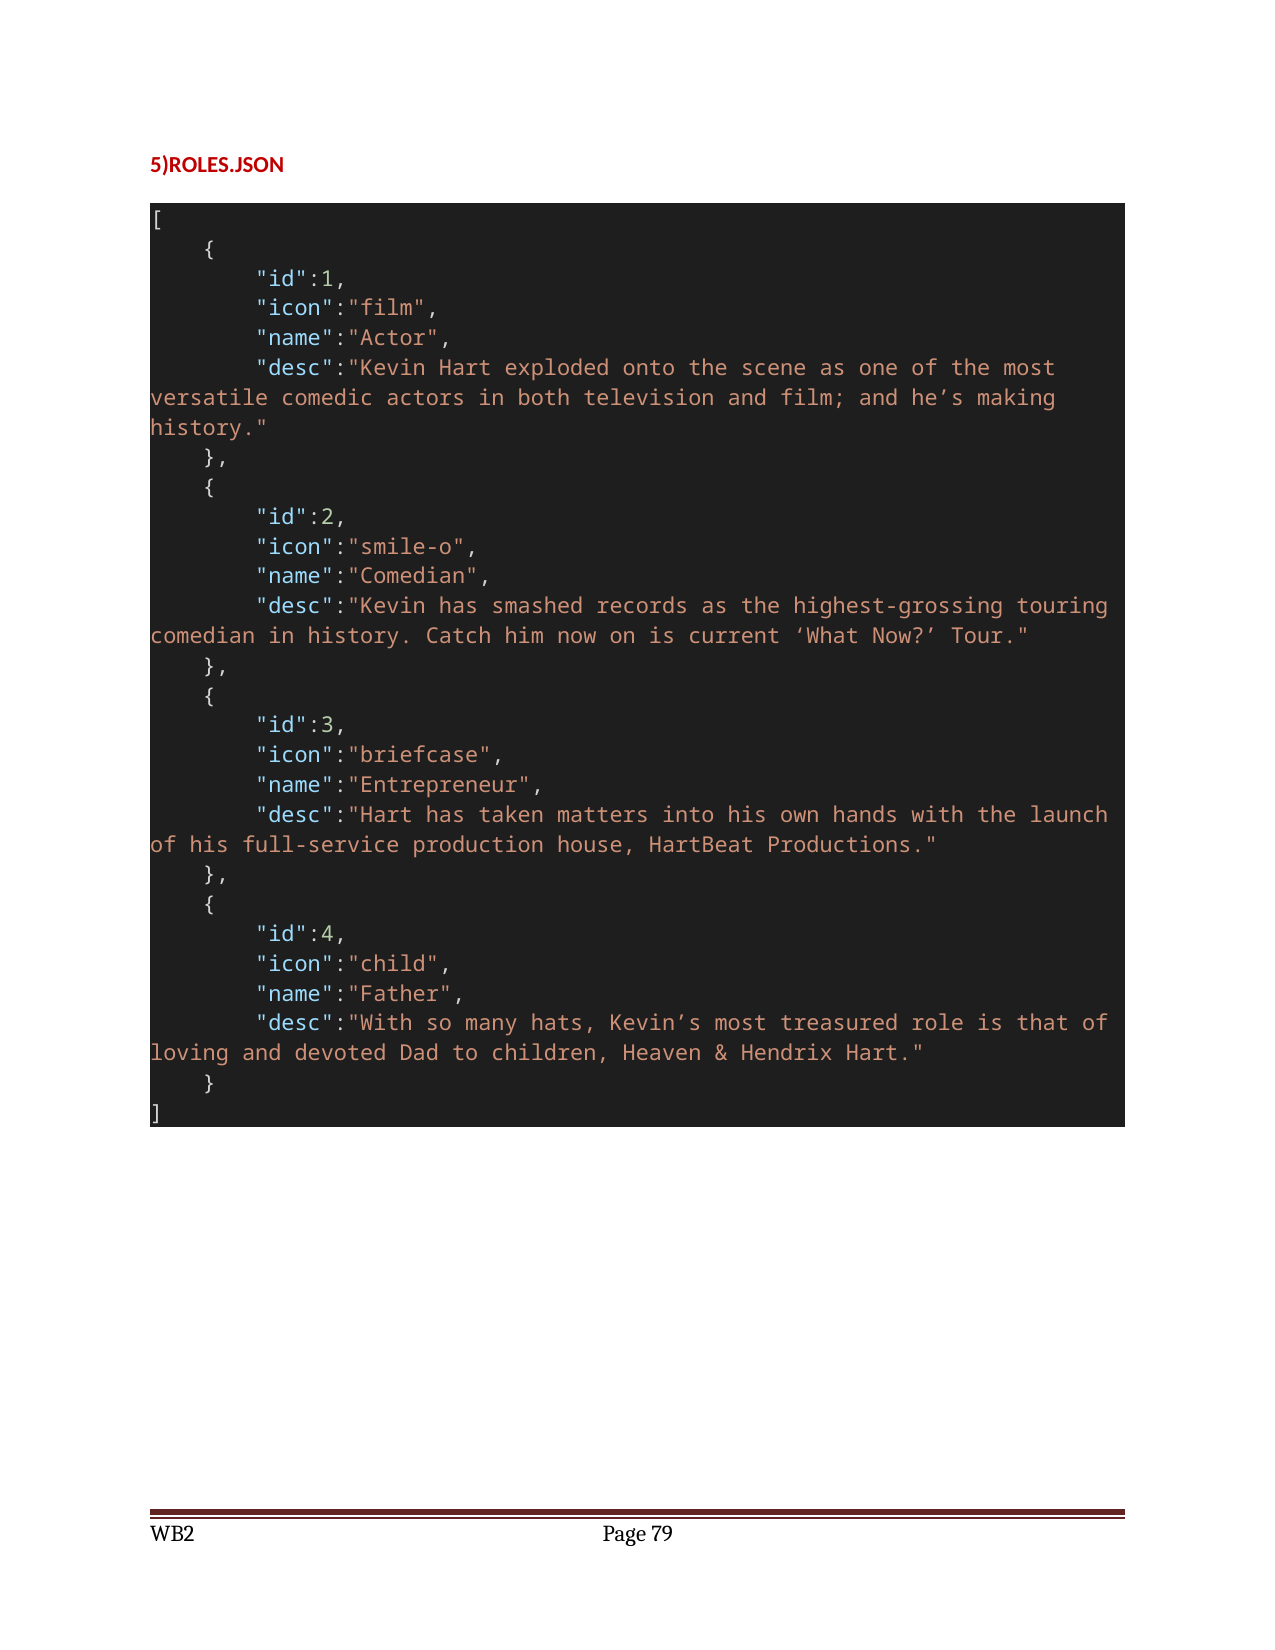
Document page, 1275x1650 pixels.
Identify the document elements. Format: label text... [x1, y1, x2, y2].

text { [150, 233, 1125, 263]
text } [150, 1067, 1125, 1097]
text "id":4, [150, 918, 1125, 948]
text "name":"Actor", [150, 322, 1125, 352]
text }, [150, 441, 1125, 471]
text "desc":"Kevin Hart exploded onto the scene as one of the most versatile comedic actors in both television and film; and he’s making history." [150, 352, 1125, 441]
text "icon":"briefcase", [150, 739, 1125, 769]
text "icon":"smile-o", [150, 531, 1125, 561]
text { [150, 471, 1125, 501]
text "name":"Comedian", [150, 561, 1125, 590]
text { [150, 680, 1125, 709]
text "name":"Father", [150, 978, 1125, 1007]
text "icon":"film", [150, 292, 1125, 322]
text "id":2, [150, 501, 1125, 531]
text [ [150, 203, 1125, 233]
text }, [150, 858, 1125, 888]
text ] [150, 1097, 1125, 1127]
text "icon":"child", [150, 948, 1125, 978]
text }, [150, 650, 1125, 680]
text "desc":"With so many hats, Kevin’s most treasured role is that of loving and devoted Dad to children, Heaven & Hendrix Hart." [150, 1007, 1125, 1067]
text "desc":"Hart has taken matters into his own hands with the launch of his full-service production house, HartBeat Productions." [150, 799, 1125, 858]
text 5)ROLES.JSON [150, 150, 1125, 178]
text "id":1, [150, 263, 1125, 292]
text "name":"Entrepreneur", [150, 769, 1125, 799]
text { [150, 888, 1125, 918]
text "id":3, [150, 709, 1125, 739]
text "desc":"Kevin has smashed records as the highest-grossing touring comedian in history. Catch him now on is current ‘What Now?’ Tour." [150, 590, 1125, 650]
